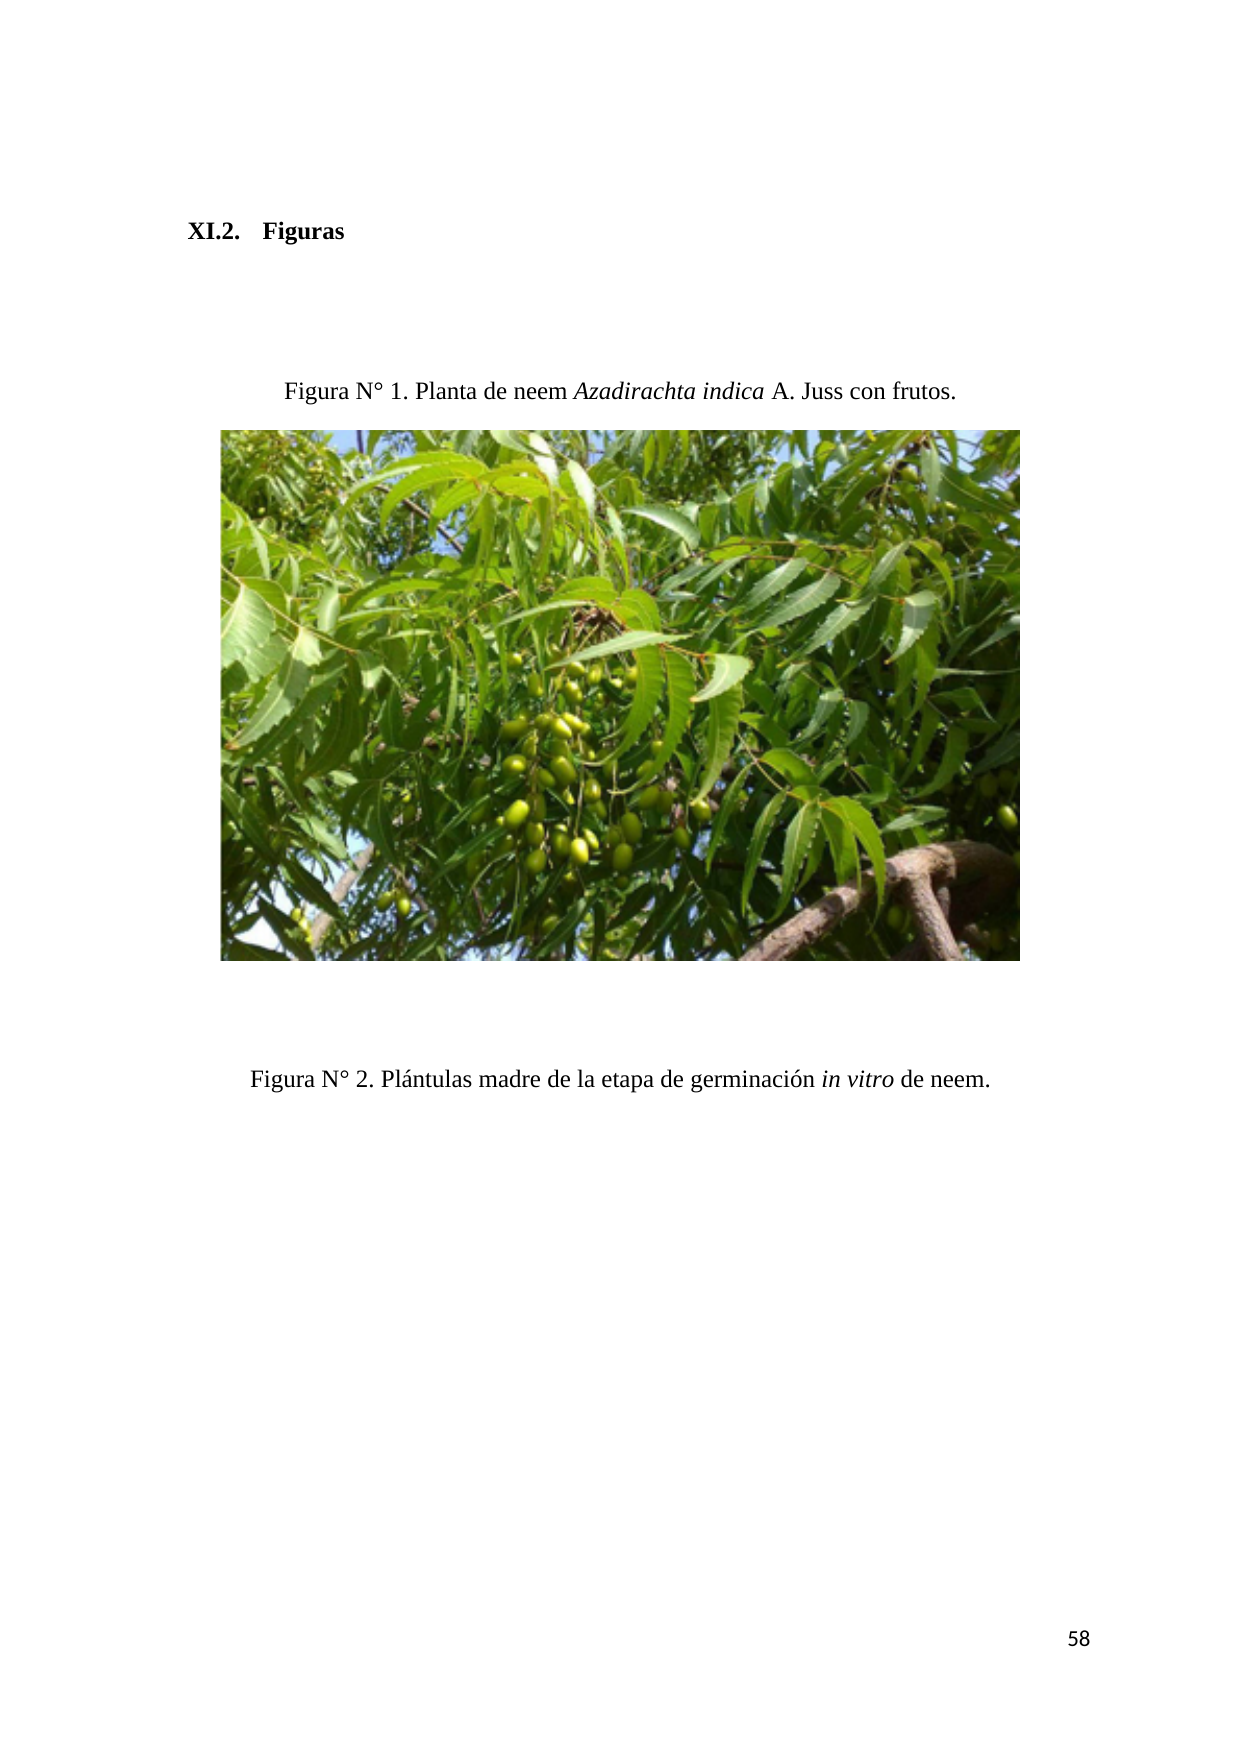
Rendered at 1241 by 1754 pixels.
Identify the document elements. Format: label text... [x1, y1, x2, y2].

text Figura N° 1. Planta de neem Azadirachta indica A. Juss con frutos. [150, 376, 1090, 405]
picture [220, 430, 1020, 961]
subtitle Figuras [187, 216, 1090, 245]
text Figura N° 2. Plántulas madre de la etapa de germinación in vitro de neem. [150, 1064, 1090, 1092]
